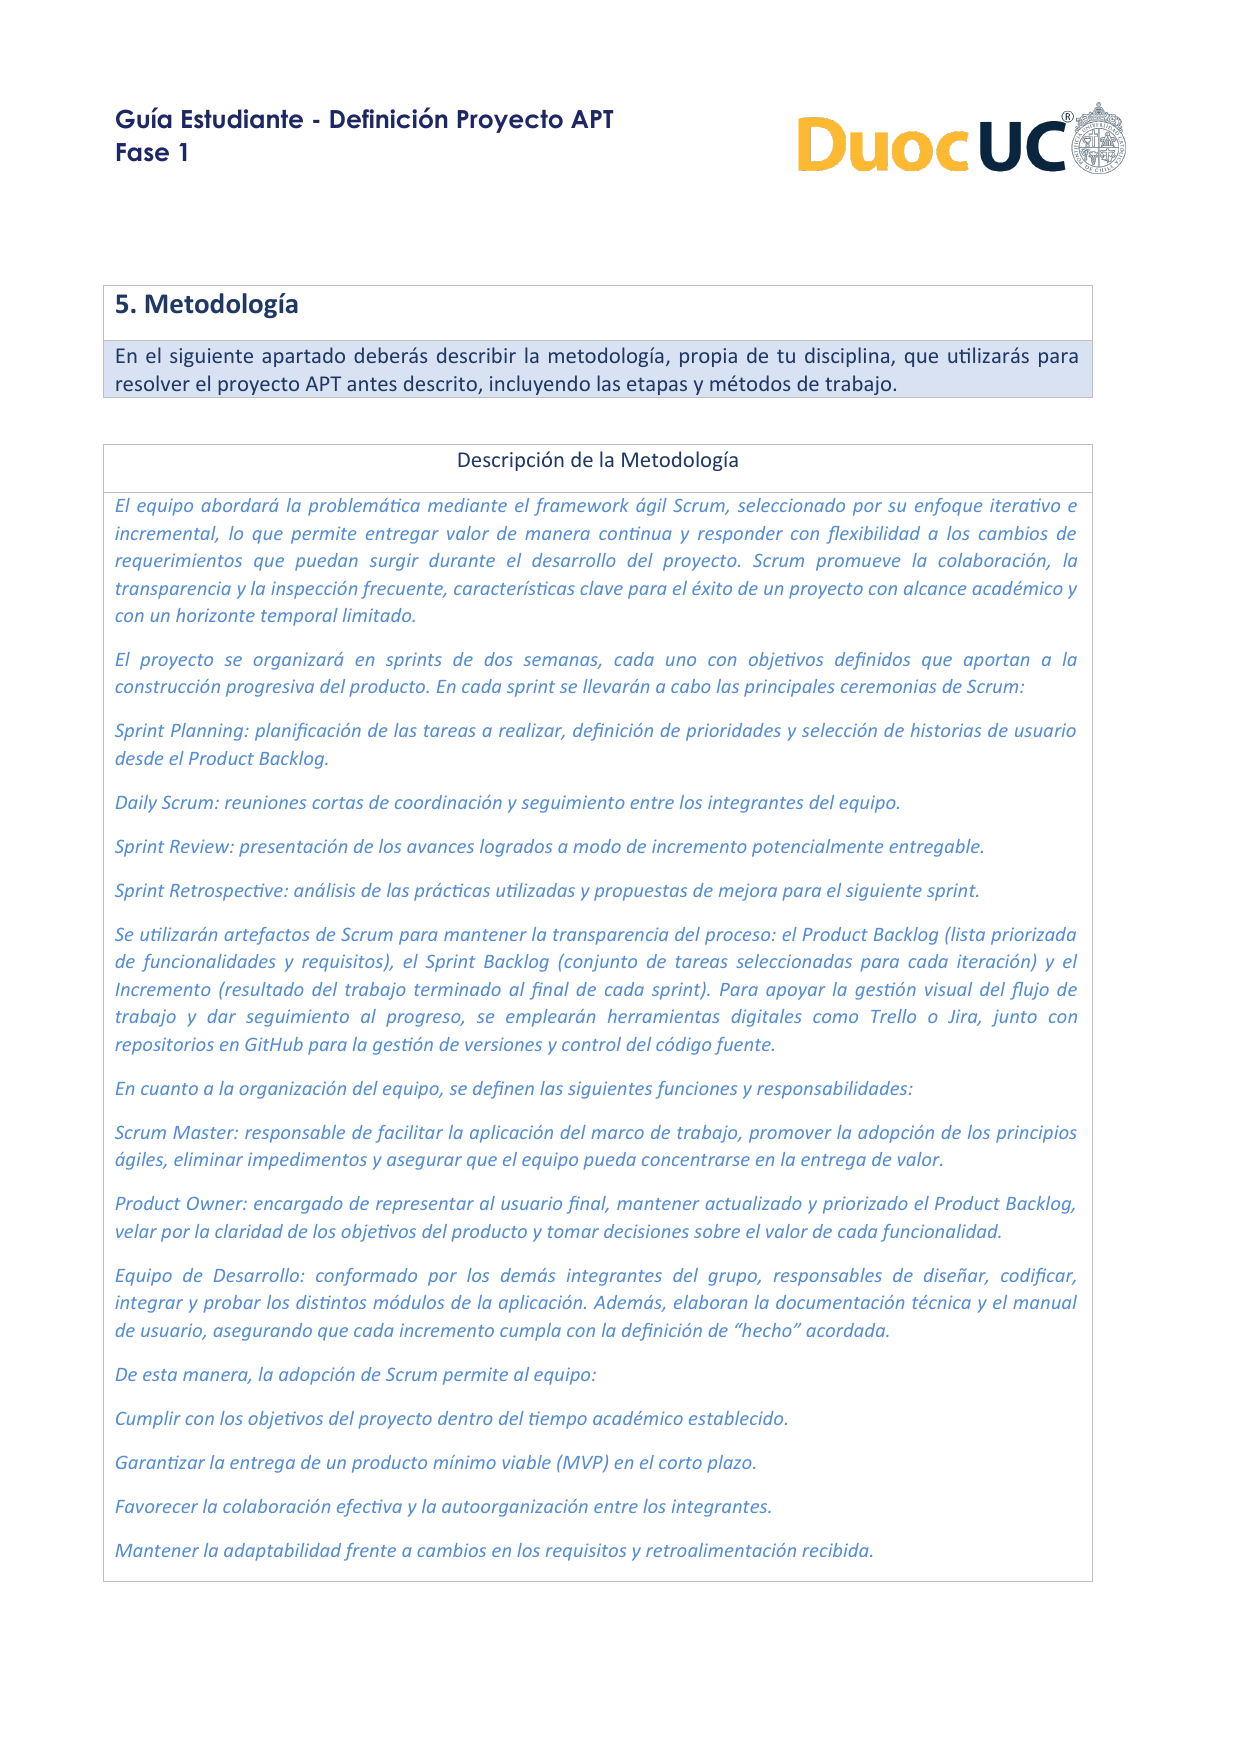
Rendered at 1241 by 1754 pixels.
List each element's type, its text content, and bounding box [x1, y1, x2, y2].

table_header Descripción de la Metodología [104, 445, 1092, 492]
picture [798, 102, 1126, 174]
table_header 5. Metodología [104, 286, 1092, 340]
table_cell En el siguiente apartado deberás describir la metodología, propia de tu disciplina, que utilizarás para resolver el proyecto APT antes descrito, incluyendo las etapas y métodos de trabajo. [104, 341, 1092, 397]
